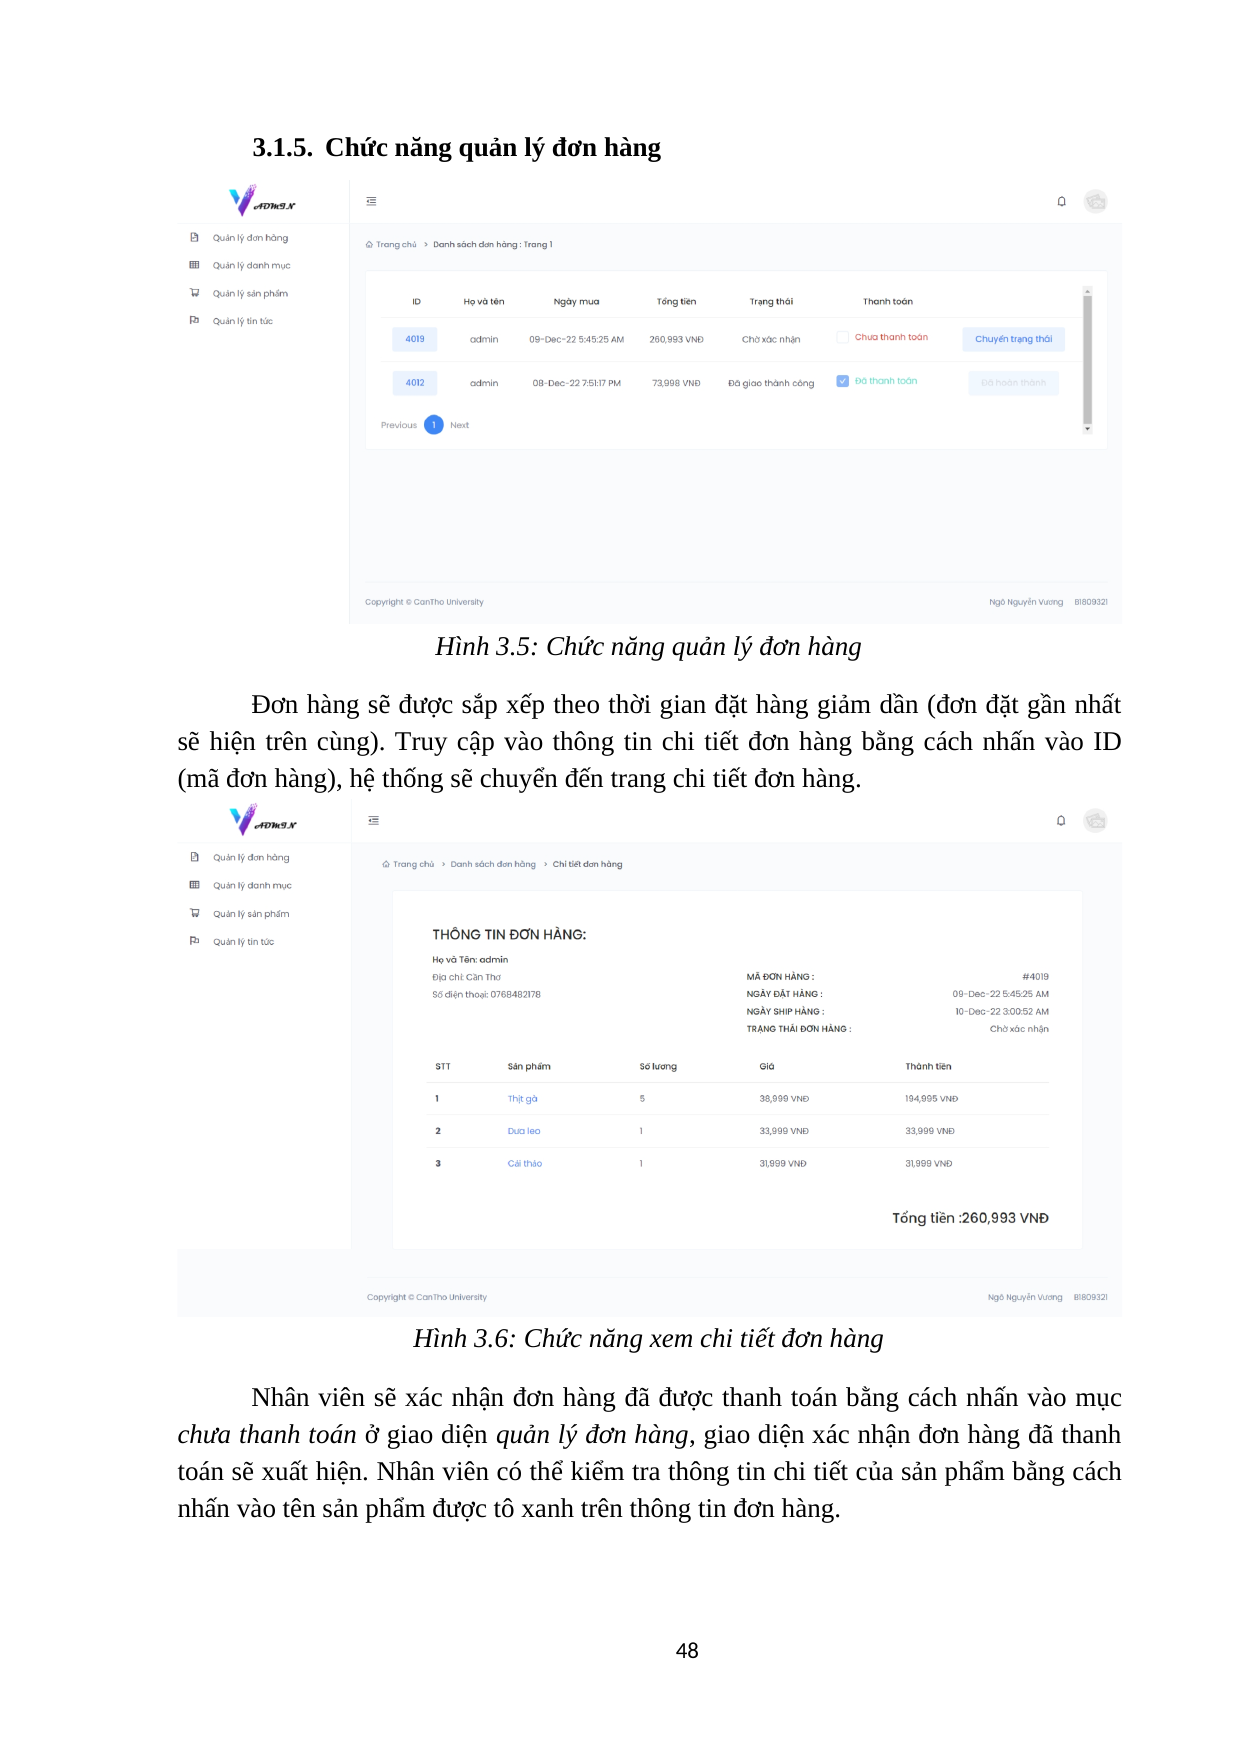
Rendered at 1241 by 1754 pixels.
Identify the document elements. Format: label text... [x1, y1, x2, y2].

text Nhân viên sẽ xác nhận đơn hàng đã được thanh toán bằng cách nhấn vào mục chưa thanh toán ở giao diện quản lý đơn hàng, giao diện xác nhận đơn hàng đã thanh toán sẽ xuất hiện. Nhân viên có thể kiểm tra thông tin chi tiết của sản phẩm bằng cách nhấn vào tên sản phẩm được tô xanh trên thông tin đơn hàng. [177, 1381, 1122, 1524]
text Hình 3.6: Chức năng xem chi tiết đơn hàng [177, 1323, 1122, 1354]
picture [177, 180, 1123, 624]
text Đơn hàng sẽ được sắp xếp theo thời gian đặt hàng giảm dần (đơn đặt gần nhất sẽ hiện trên cùng). Truy cập vào thông tin chi tiết đơn hàng bằng cách nhấn vào ID (mã đơn hàng), hệ thống sẽ chuyển đến trang chi tiết đơn hàng. [177, 688, 1122, 793]
picture [177, 799, 1123, 1317]
text Hình 3.5: Chức năng quản lý đơn hàng [177, 629, 1122, 661]
list Chức năng quản lý đơn hàng [252, 131, 1122, 162]
